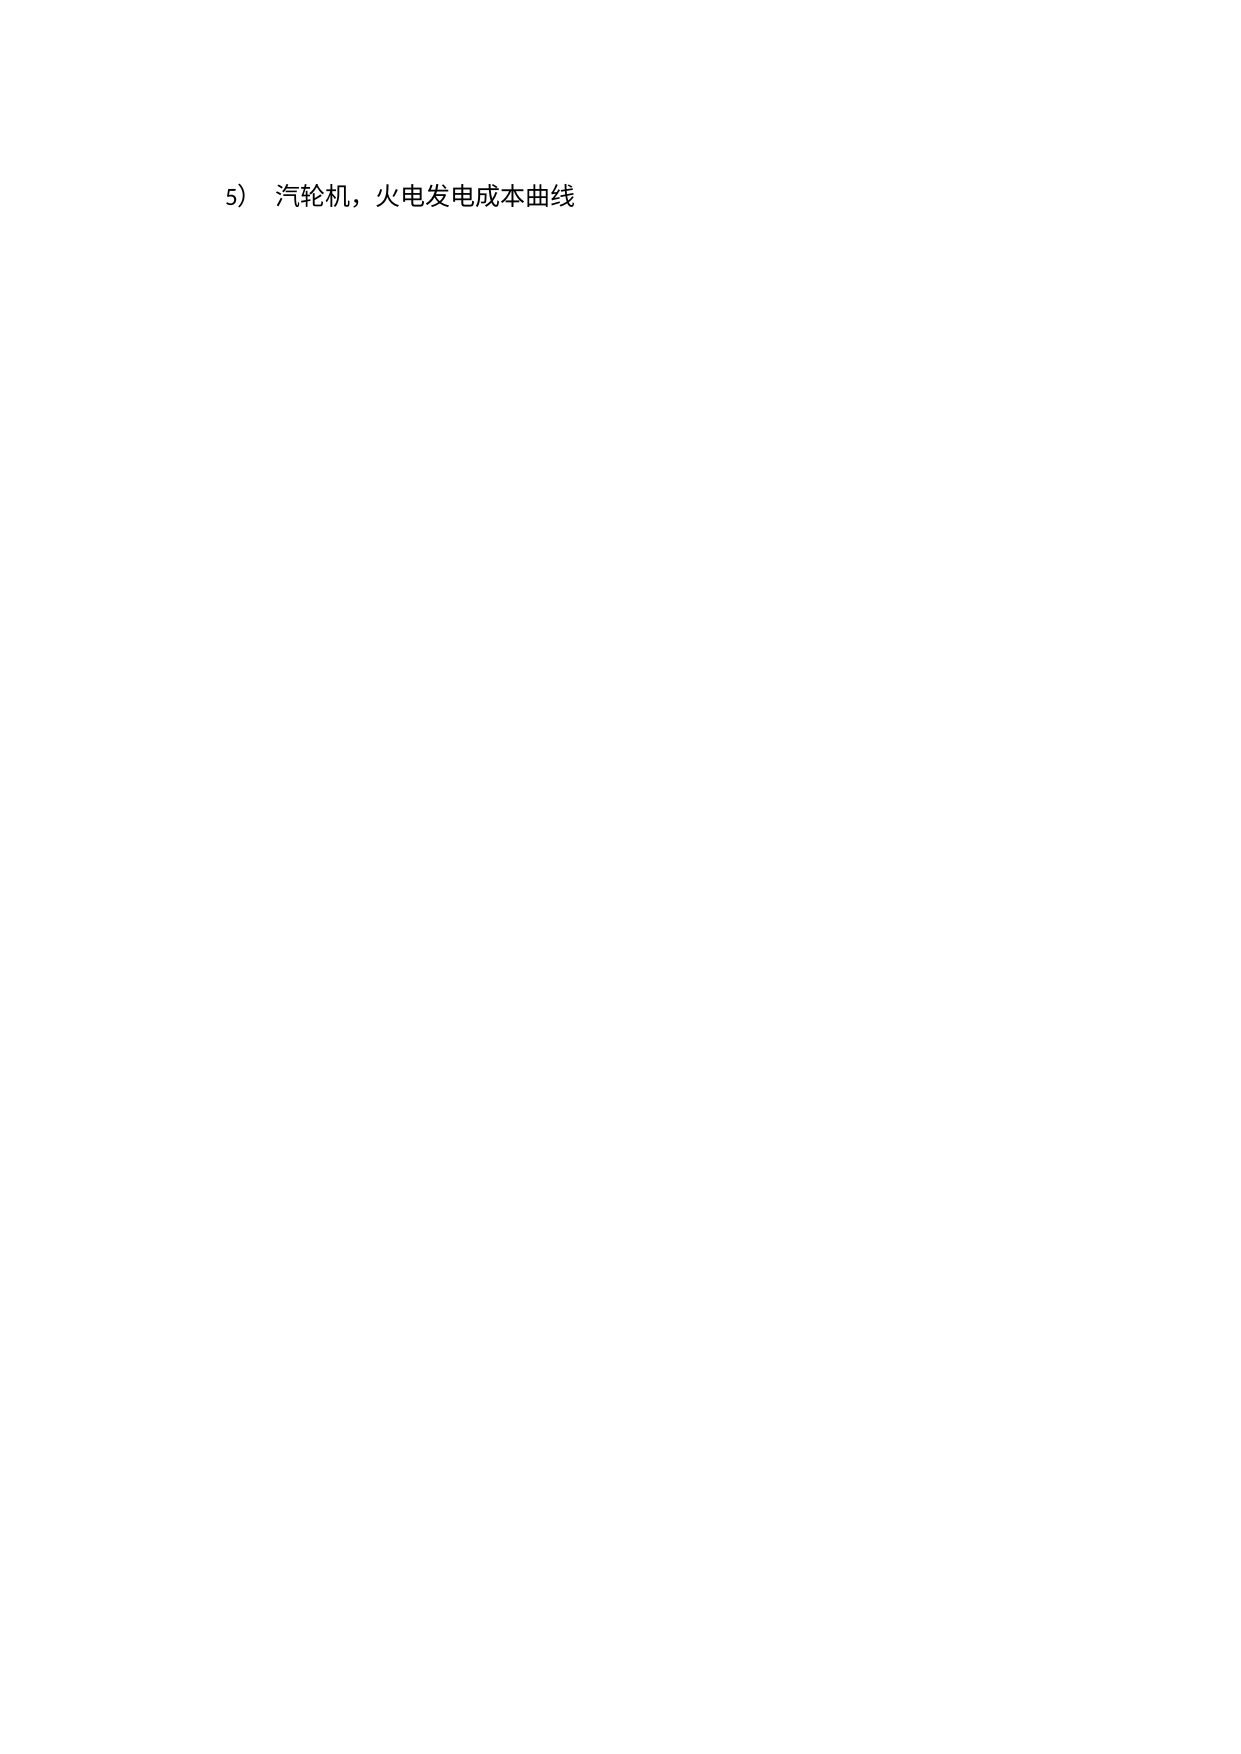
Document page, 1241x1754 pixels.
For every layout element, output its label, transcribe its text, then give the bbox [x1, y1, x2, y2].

list 汽轮机，火电发电成本曲线 [225, 162, 1053, 227]
